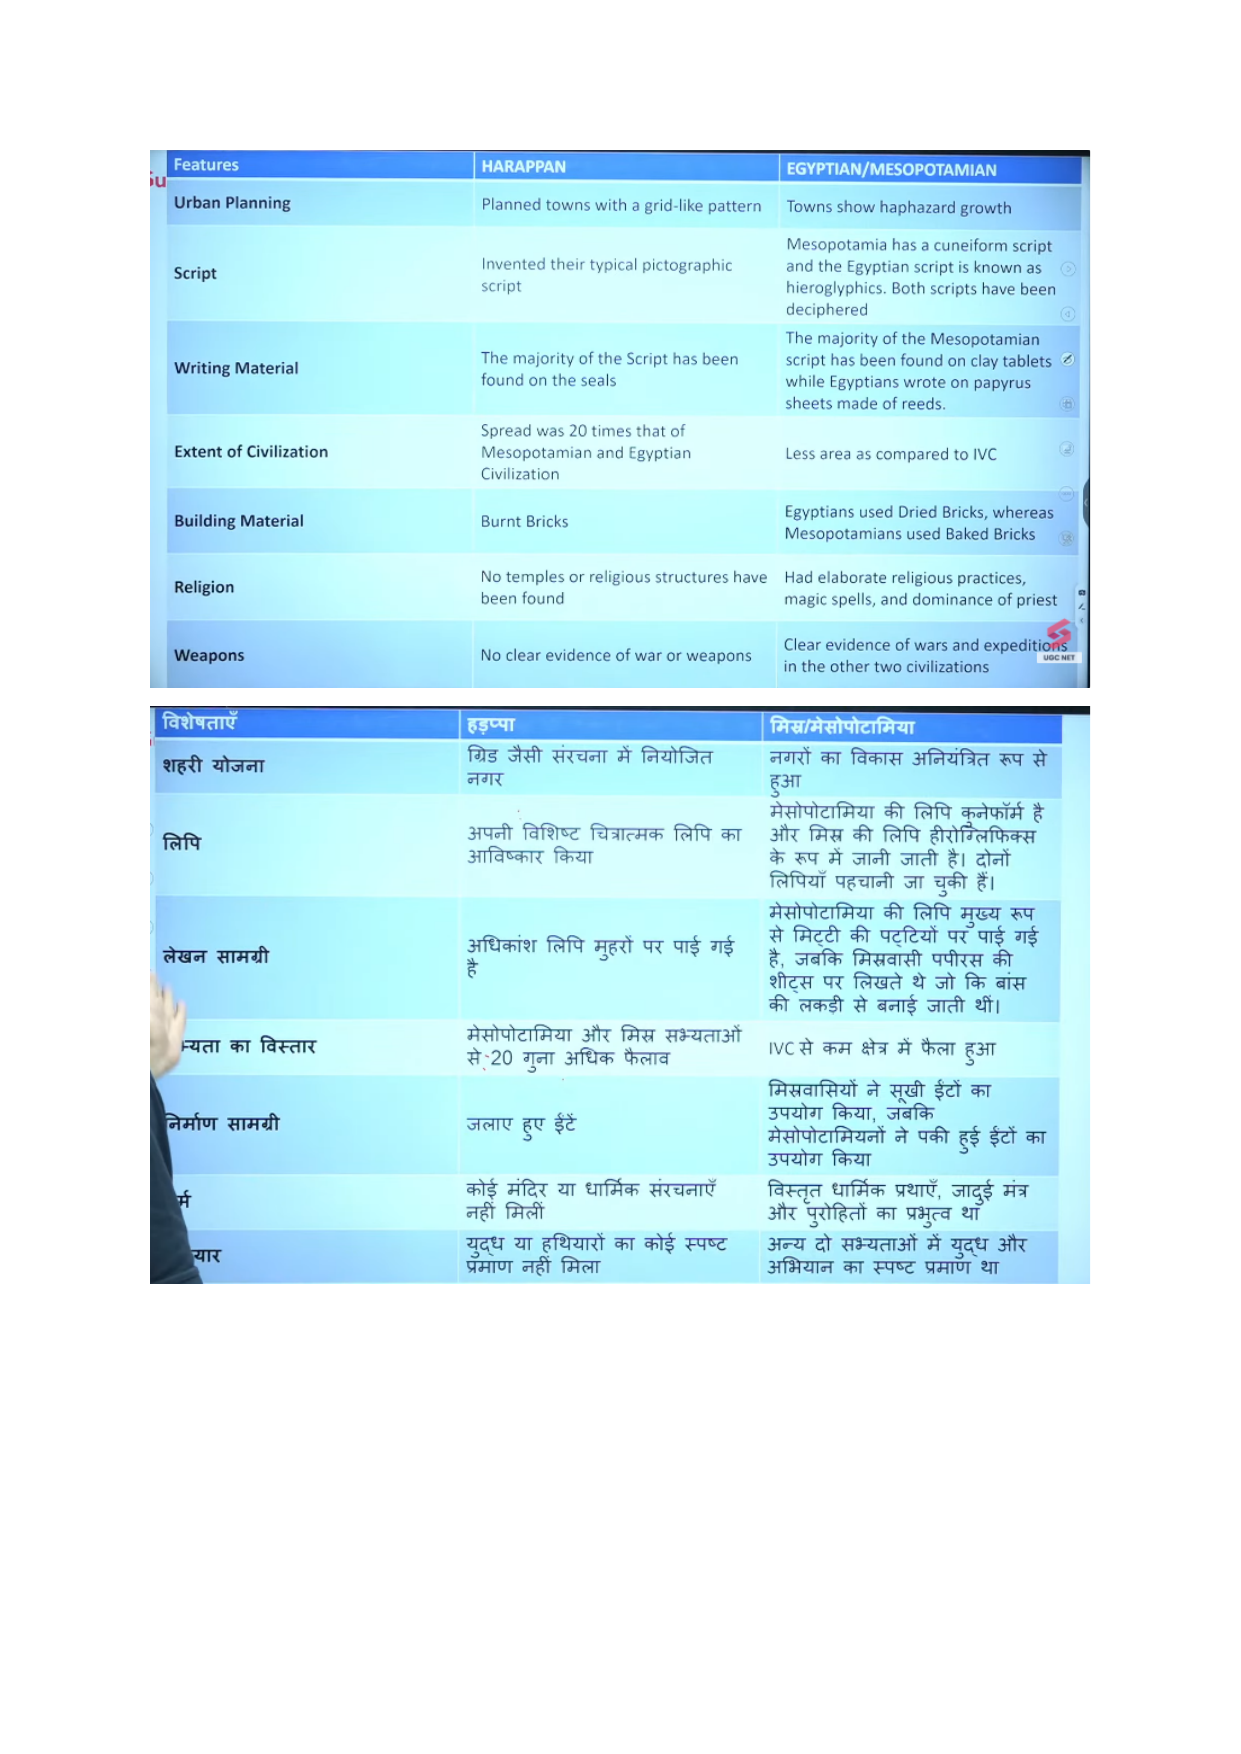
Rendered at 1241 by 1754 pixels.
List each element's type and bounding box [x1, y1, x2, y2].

picture [150, 706, 1091, 1284]
picture [150, 150, 1091, 688]
